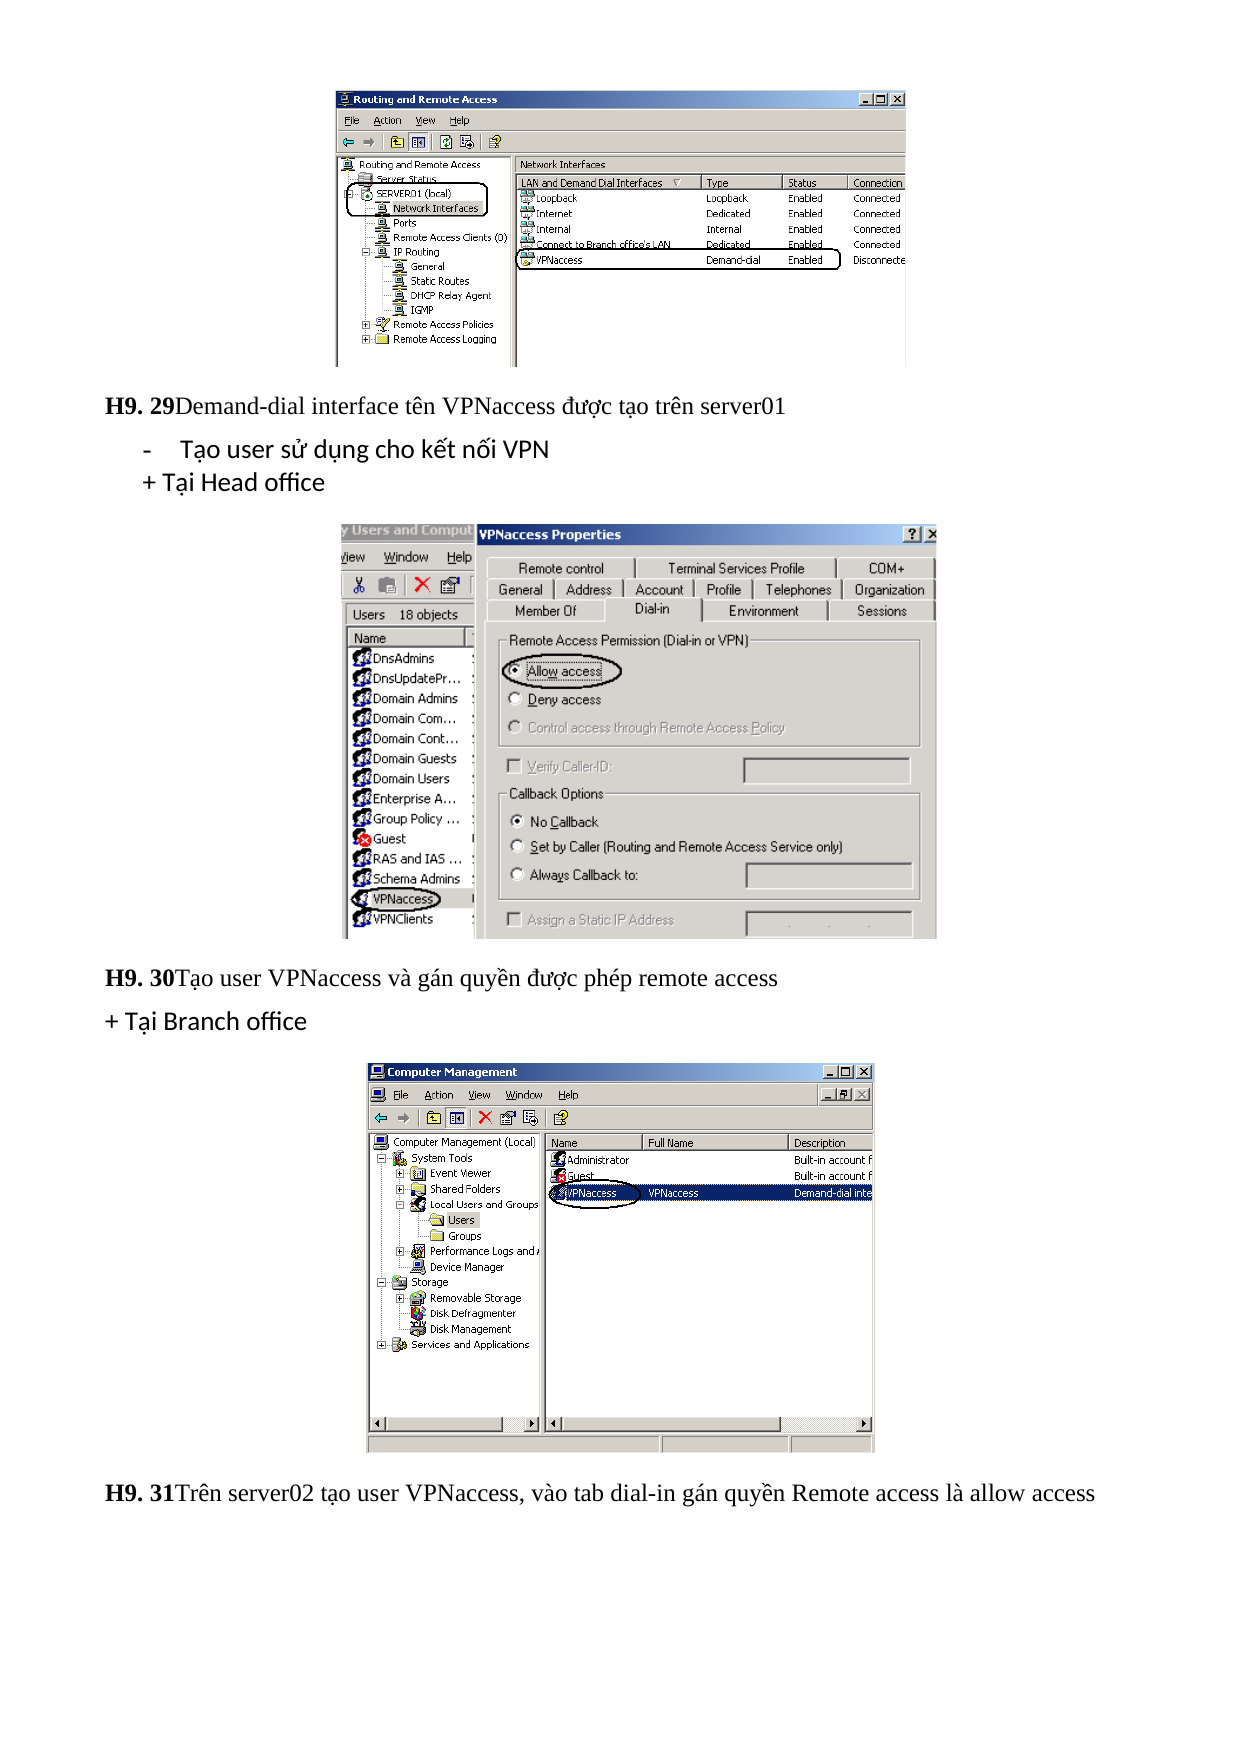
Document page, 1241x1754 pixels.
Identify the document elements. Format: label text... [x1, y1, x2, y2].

picture [334, 90, 906, 367]
picture [365, 1063, 875, 1453]
picture [341, 524, 937, 939]
list Tạo user sử dụng cho kết nối VPN [142, 433, 1135, 466]
text + Tại Head office [142, 466, 1135, 499]
text + Tại Branch office [105, 1004, 1135, 1038]
